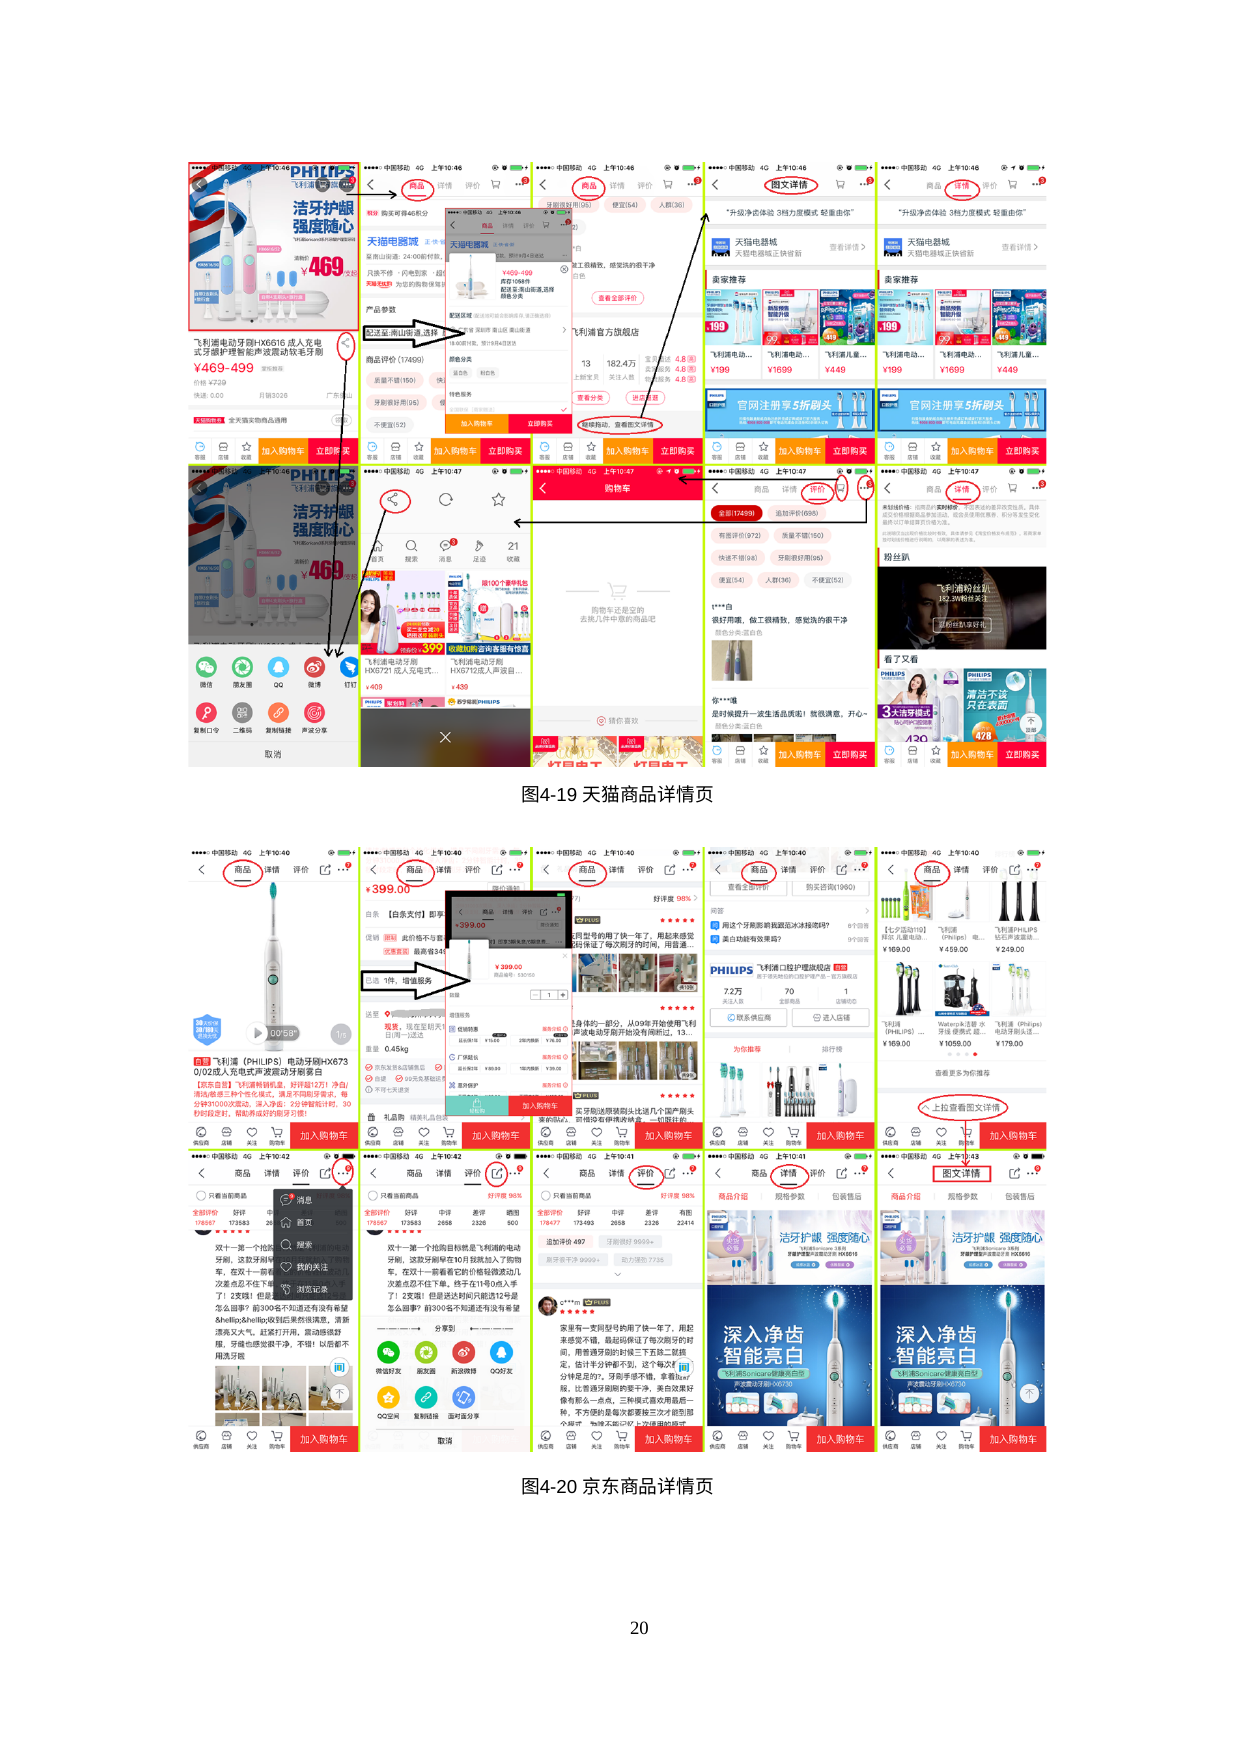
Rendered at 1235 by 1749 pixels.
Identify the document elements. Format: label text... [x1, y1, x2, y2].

picture [188, 847, 1047, 1452]
picture [188, 162, 1047, 767]
